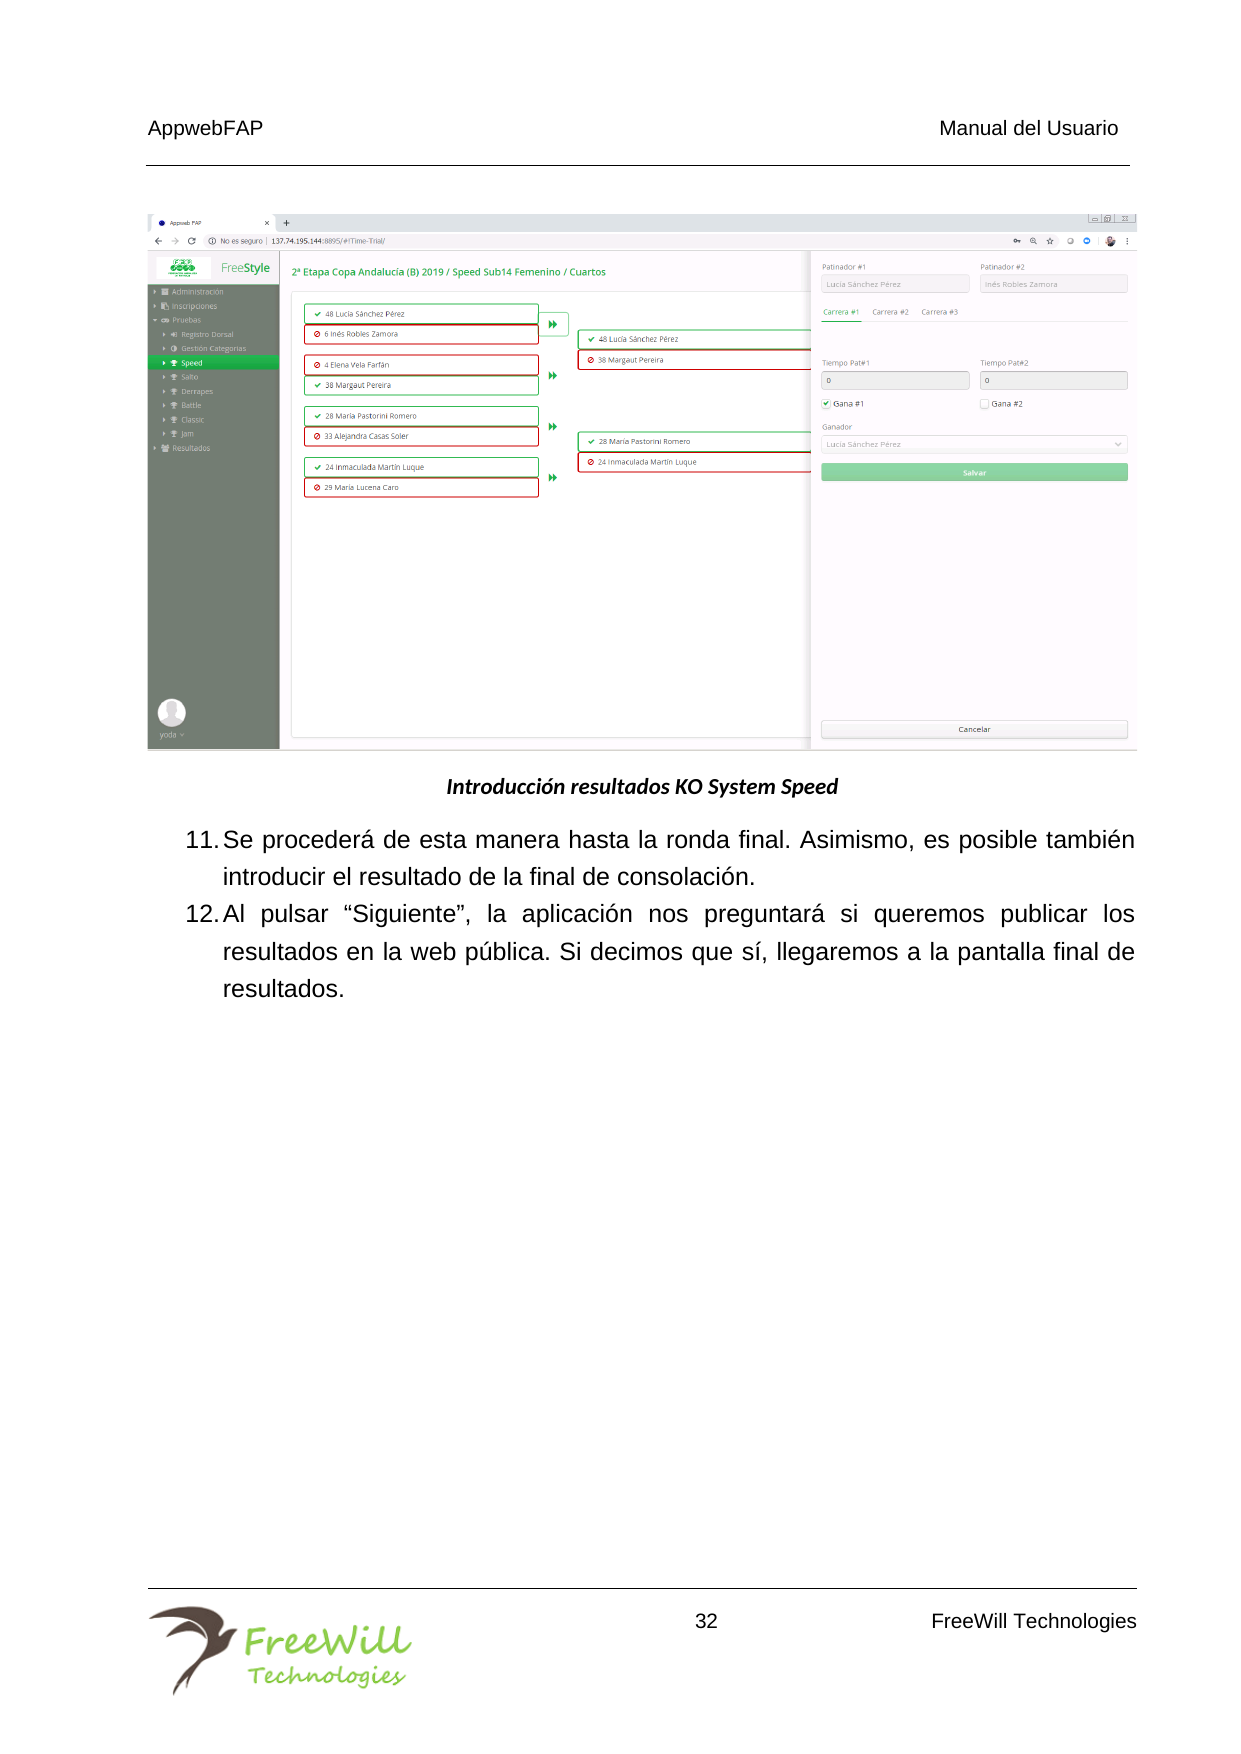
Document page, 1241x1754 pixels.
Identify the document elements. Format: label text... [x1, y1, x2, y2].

picture [147, 214, 1138, 751]
list Al pulsar “Siguiente”, la aplicación nos preguntará si queremos publicar los resultados en la web pública. Si decimos que sí, llegaremos a la pantalla final de resultados. [185, 899, 1137, 1003]
text Introducción resultados KO System Speed [148, 772, 1137, 800]
picture [146, 1598, 418, 1701]
list Se procederá de esta manera hasta la ronda final. Asimismo, es posible también introducir el resultado de la final de consolación. [185, 825, 1137, 891]
